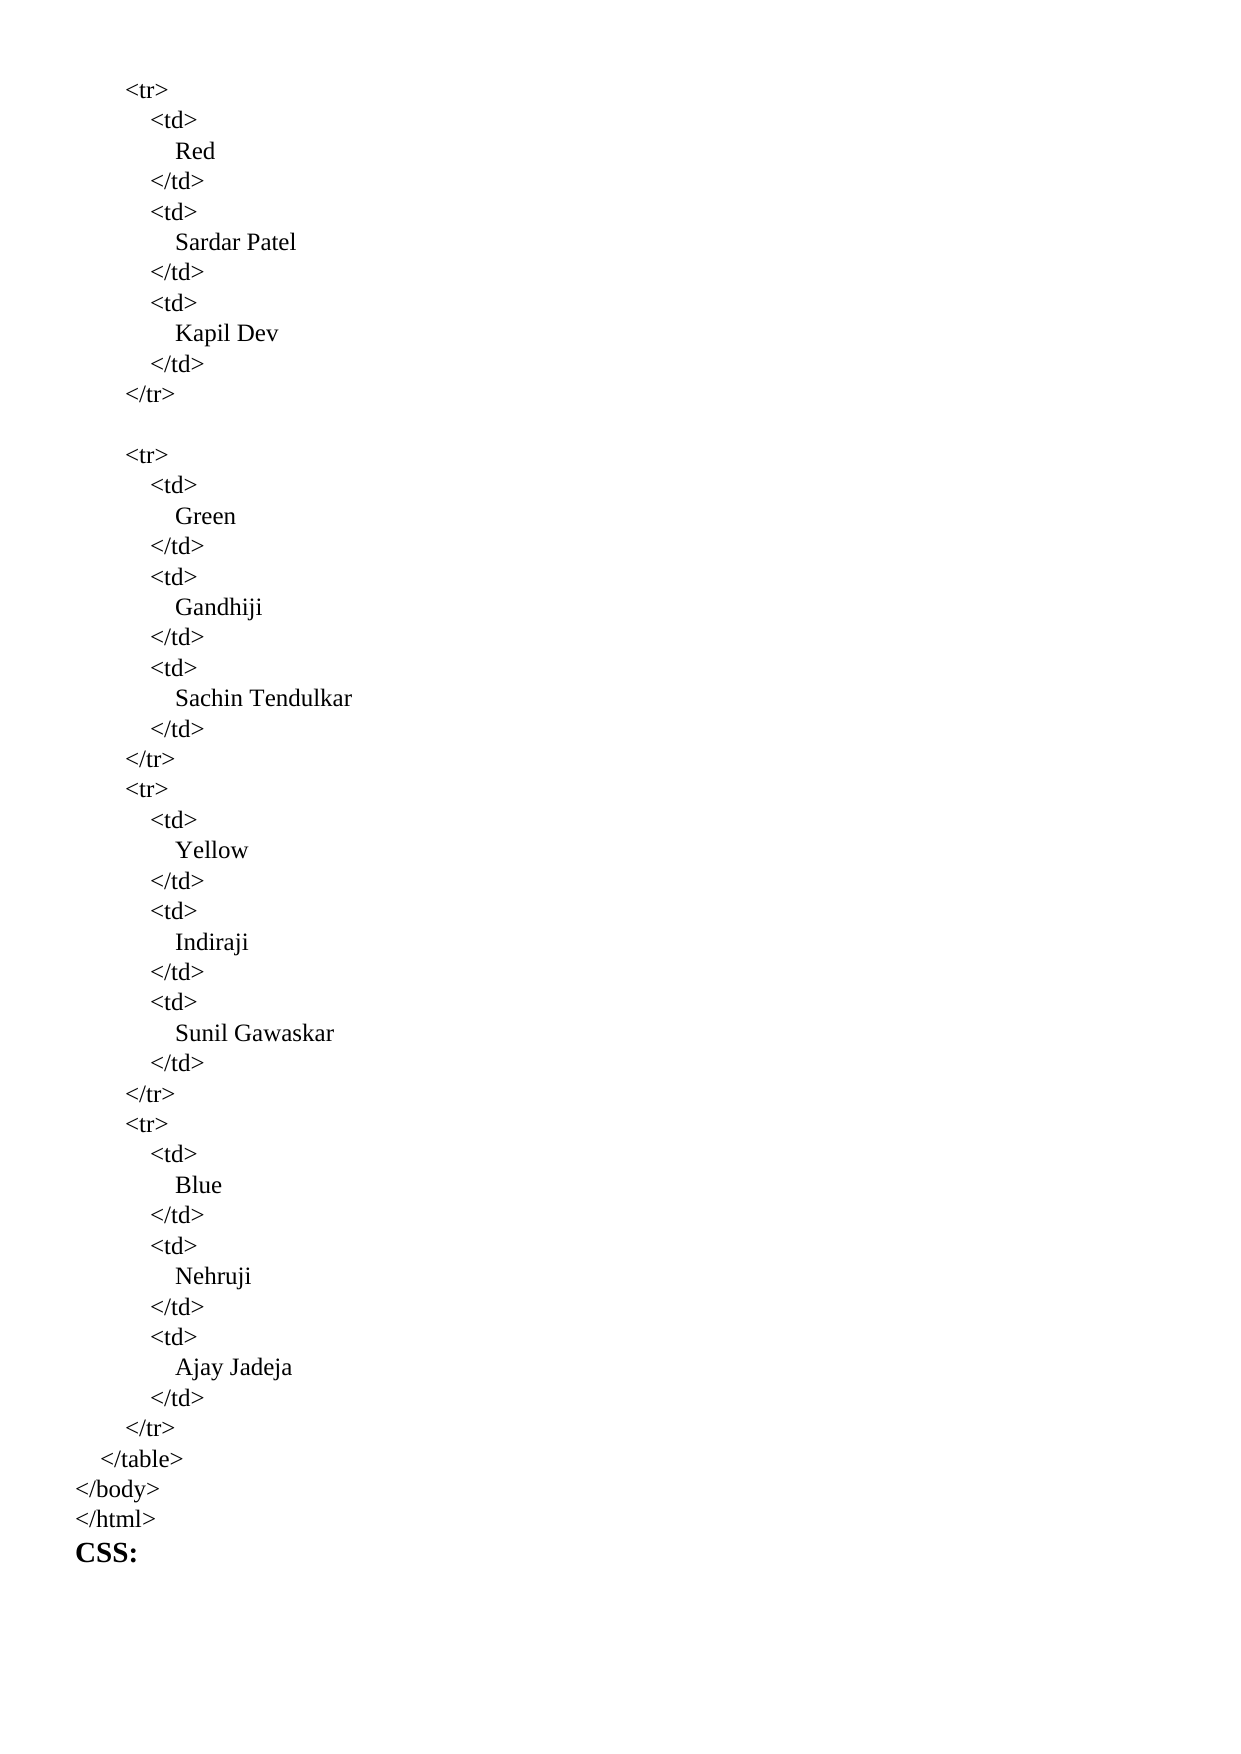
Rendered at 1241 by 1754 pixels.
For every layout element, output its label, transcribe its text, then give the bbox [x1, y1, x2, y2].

text </td> [75, 166, 1165, 195]
text </td> [75, 714, 1165, 742]
text <tr> [75, 440, 1165, 469]
text </td> [75, 349, 1165, 377]
text <td> [75, 562, 1165, 590]
text <td> [75, 1231, 1165, 1259]
text </tr> [75, 744, 1165, 773]
text <td> [75, 987, 1165, 1016]
text <td> [75, 805, 1165, 834]
text <td> [75, 470, 1165, 499]
text Red [75, 136, 1165, 164]
text <tr> [75, 75, 1165, 104]
text <td> [75, 197, 1165, 225]
text <td> [75, 896, 1165, 925]
text </td> [75, 622, 1165, 651]
text <td> [75, 1139, 1165, 1168]
text Nehruji [75, 1261, 1165, 1290]
text <td> [75, 288, 1165, 317]
text </html> [75, 1504, 1165, 1533]
text <td> [75, 105, 1165, 134]
text </td> [75, 1048, 1165, 1077]
text </tr> [75, 379, 1165, 408]
text Green [75, 501, 1165, 529]
text <td> [75, 653, 1165, 682]
text Gandhiji [75, 592, 1165, 621]
text </body> [75, 1474, 1165, 1503]
text Blue [75, 1170, 1165, 1199]
text </td> [75, 1383, 1165, 1412]
text Sunil Gawaskar [75, 1018, 1165, 1047]
text </td> [75, 1200, 1165, 1229]
text Indiraji [75, 927, 1165, 955]
text <tr> [75, 774, 1165, 803]
text <tr> [75, 1109, 1165, 1138]
text </td> [75, 531, 1165, 560]
text Kapil Dev [75, 318, 1165, 347]
text </tr> [75, 1413, 1165, 1442]
text </td> [75, 1292, 1165, 1320]
text </td> [75, 257, 1165, 286]
text Ajay Jadeja [75, 1352, 1165, 1381]
text Yellow [75, 835, 1165, 864]
text Sachin Tendulkar [75, 683, 1165, 712]
text <td> [75, 1322, 1165, 1351]
text </td> [75, 866, 1165, 894]
text Sardar Patel [75, 227, 1165, 256]
text </table> [75, 1444, 1165, 1472]
text </td> [75, 957, 1165, 986]
text CSS: [75, 1535, 1165, 1568]
text </tr> [75, 1079, 1165, 1107]
